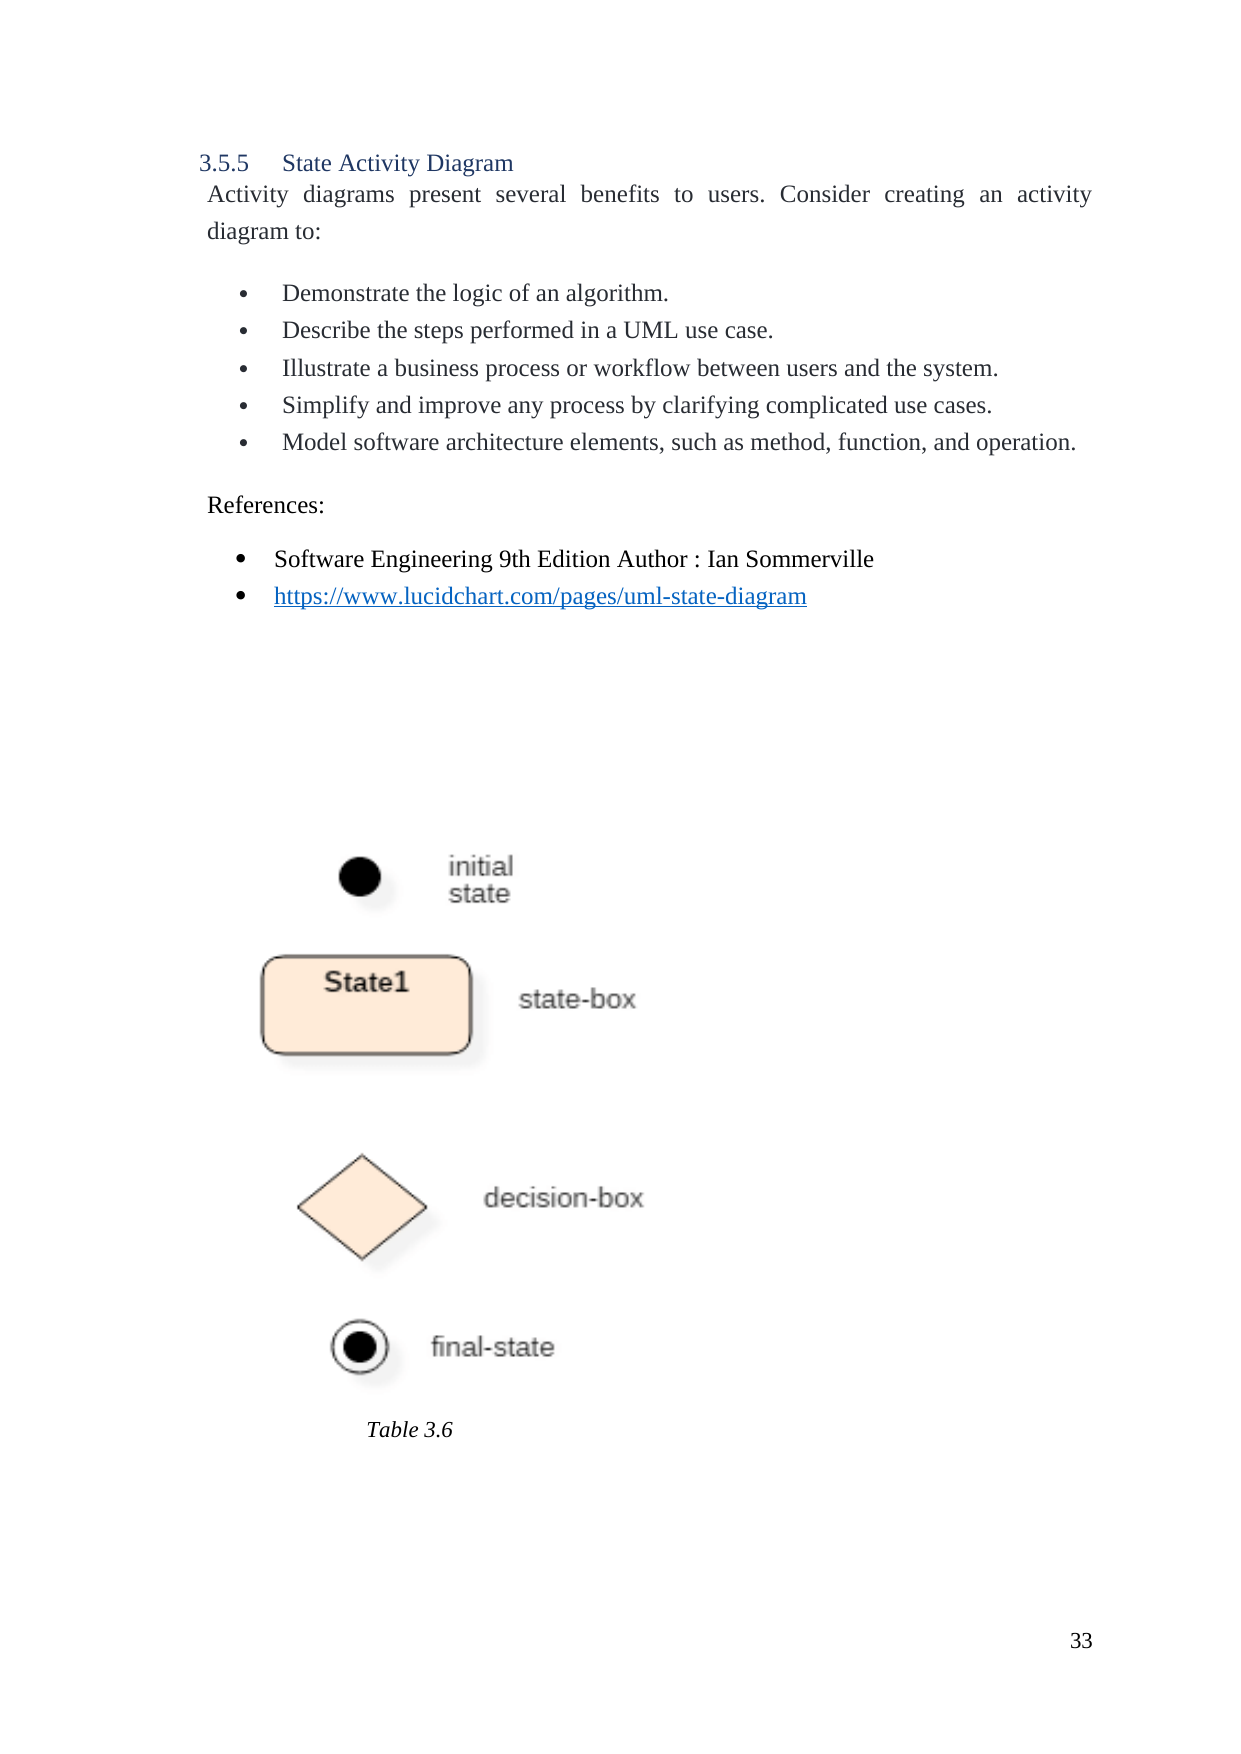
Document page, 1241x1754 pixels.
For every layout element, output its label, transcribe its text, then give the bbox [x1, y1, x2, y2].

subtitle State Activity Diagram [199, 148, 1092, 176]
list Model software architecture elements, such as method, function, and operation. [236, 427, 1092, 456]
text Activity diagrams present several benefits to users. Consider creating an activity diagram to: [207, 179, 1092, 245]
list Software Engineering 9th Edition Author : Ian Sommerville [236, 544, 1092, 572]
list https://www.lucidchart.com/pages/uml-state-diagram [236, 581, 1092, 610]
list Simplify and improve any process by clarifying complicated use cases. [236, 390, 1092, 419]
list Demonstrate the logic of an algorithm. [236, 278, 1092, 307]
text References: [207, 490, 1092, 518]
list Illustrate a business process or workflow between users and the system. [236, 353, 1092, 382]
list Describe the steps performed in a UML use case. [236, 316, 1092, 344]
picture [206, 783, 697, 1448]
